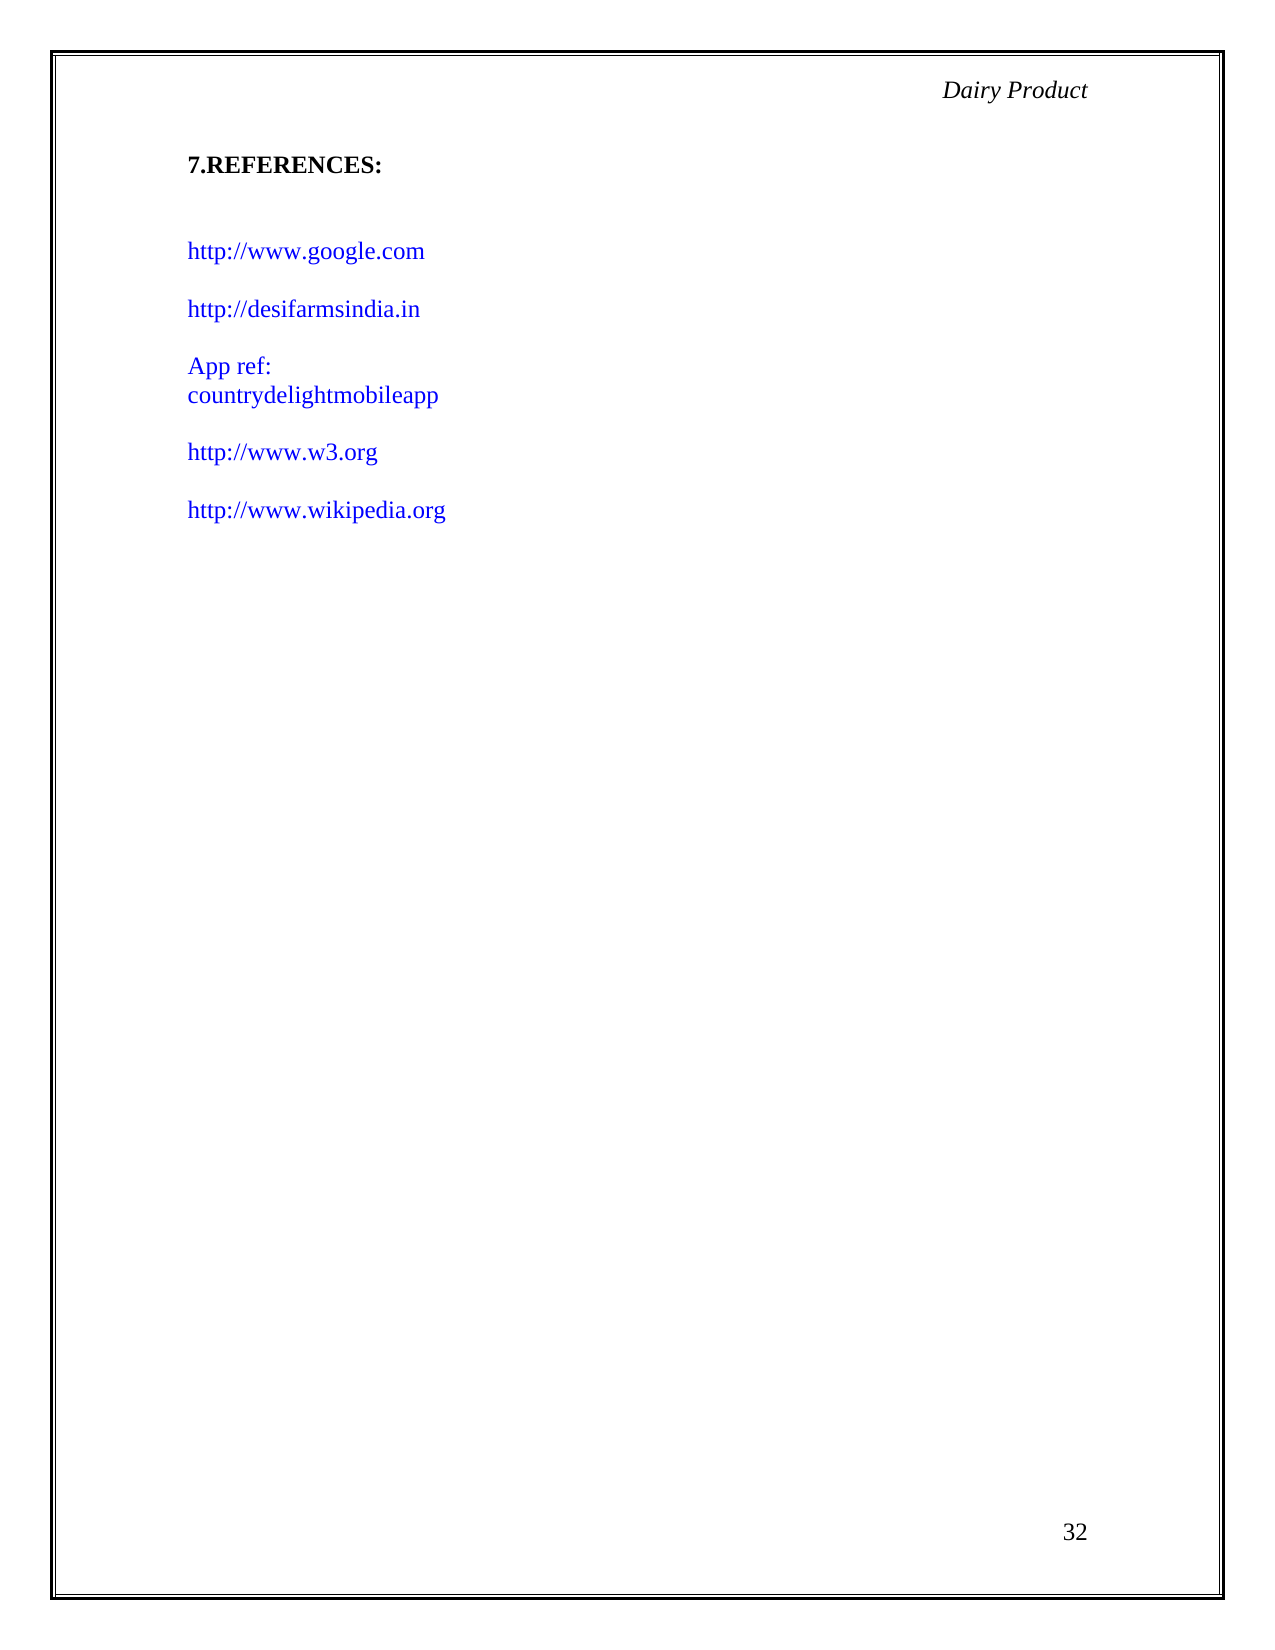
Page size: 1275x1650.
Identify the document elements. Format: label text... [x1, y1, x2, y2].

text http://www.wikipedia.org [187, 495, 1087, 524]
text countrydelightmobileapp [187, 380, 1087, 409]
text 7.REFERENCES: [187, 150, 1087, 179]
text App ref: [187, 351, 1087, 380]
text http://desifarmsindia.in [187, 294, 1087, 322]
text http://www.w3.org [187, 437, 1087, 466]
text http://www.google.com [187, 236, 1087, 265]
